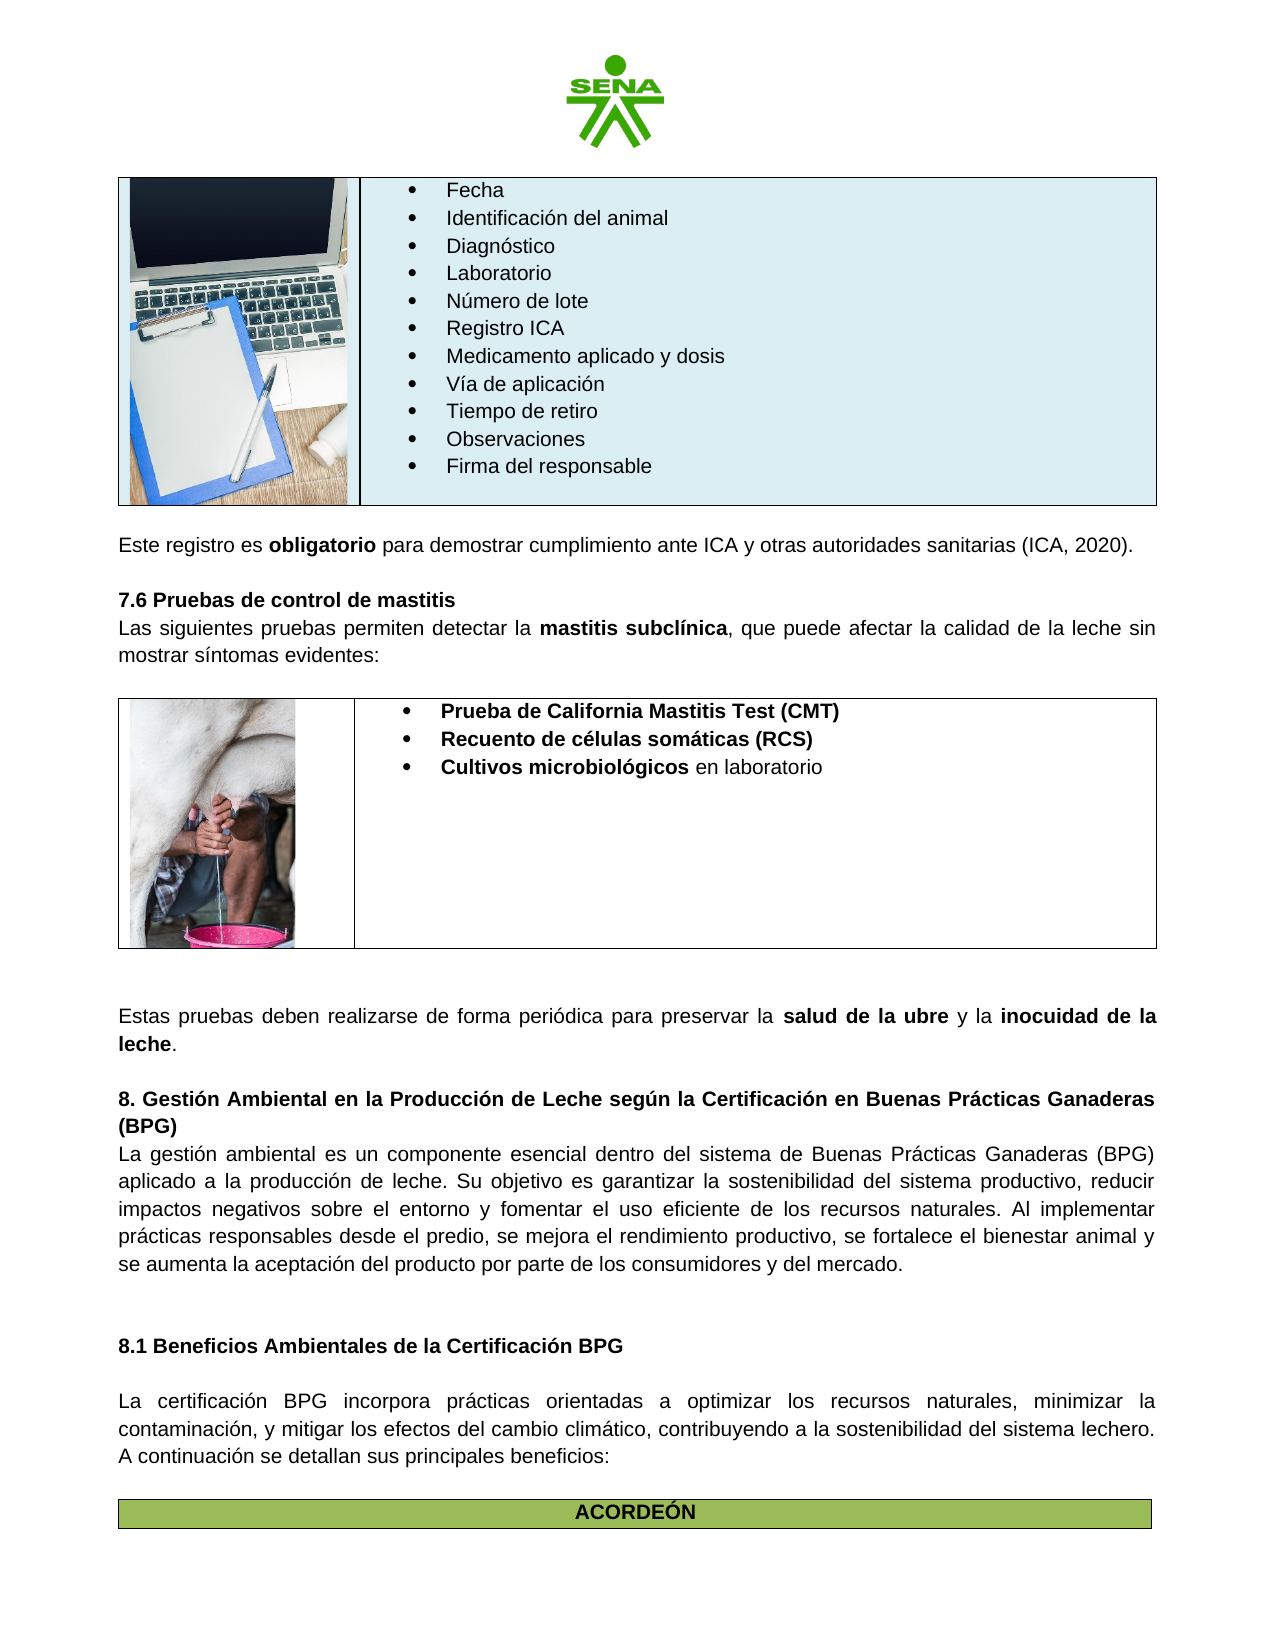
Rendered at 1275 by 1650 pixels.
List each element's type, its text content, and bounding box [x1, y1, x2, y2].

picture [129, 178, 348, 505]
table_header ACORDEÓN [119, 1500, 1151, 1528]
table_header [296, 699, 354, 948]
table_header [119, 178, 129, 505]
text Las siguientes pruebas permiten detectar la mastitis subclínica, que puede afectar la calidad de la leche sin mostrar síntomas evidentes: [118, 616, 1157, 667]
picture [566, 55, 664, 148]
table_header [119, 699, 129, 948]
text La certificación BPG incorpora prácticas orientadas a optimizar los recursos naturales, minimizar la contaminación, y mitigar los efectos del cambio climático, contribuyendo a la sostenibilidad del sistema lechero. A continuación se detallan sus principales beneficios: [118, 1389, 1157, 1468]
text Este registro es obligatorio para demostrar cumplimiento ante ICA y otras autoridades sanitarias (ICA, 2020). [118, 533, 1157, 557]
picture [129, 699, 296, 948]
table_header Prueba de California Mastitis Test (CMT) Recuento de células somáticas (RCS) Cultivos microbiológicos en laboratorio [355, 699, 1156, 948]
text 8.1 Beneficios Ambientales de la Certificación BPG [118, 1334, 1157, 1358]
text Estas pruebas deben realizarse de forma periódica para preservar la salud de la ubre y la inocuidad de la leche. [118, 1004, 1157, 1055]
table_header Fecha Identificación del animal Diagnóstico Laboratorio Número de lote Registro ICA Medicamento aplicado y dosis Vía de aplicación Tiempo de retiro Observaciones Firma del responsable [361, 178, 1156, 505]
table_header [348, 178, 359, 505]
text 8. Gestión Ambiental en la Producción de Leche según la Certificación en Buenas Prácticas Ganaderas (BPG) [118, 1086, 1157, 1138]
text 7.6 Pruebas de control de mastitis [118, 588, 1157, 612]
text La gestión ambiental es un componente esencial dentro del sistema de Buenas Prácticas Ganaderas (BPG) aplicado a la producción de leche. Su objetivo es garantizar la sostenibilidad del sistema productivo, reducir impactos negativos sobre el entorno y fomentar el uso eficiente de los recursos naturales. Al implementar prácticas responsables desde el predio, se mejora el rendimiento productivo, se fortalece el bienestar animal y se aumenta la aceptación del producto por parte de los consumidores y del mercado. [118, 1141, 1157, 1275]
